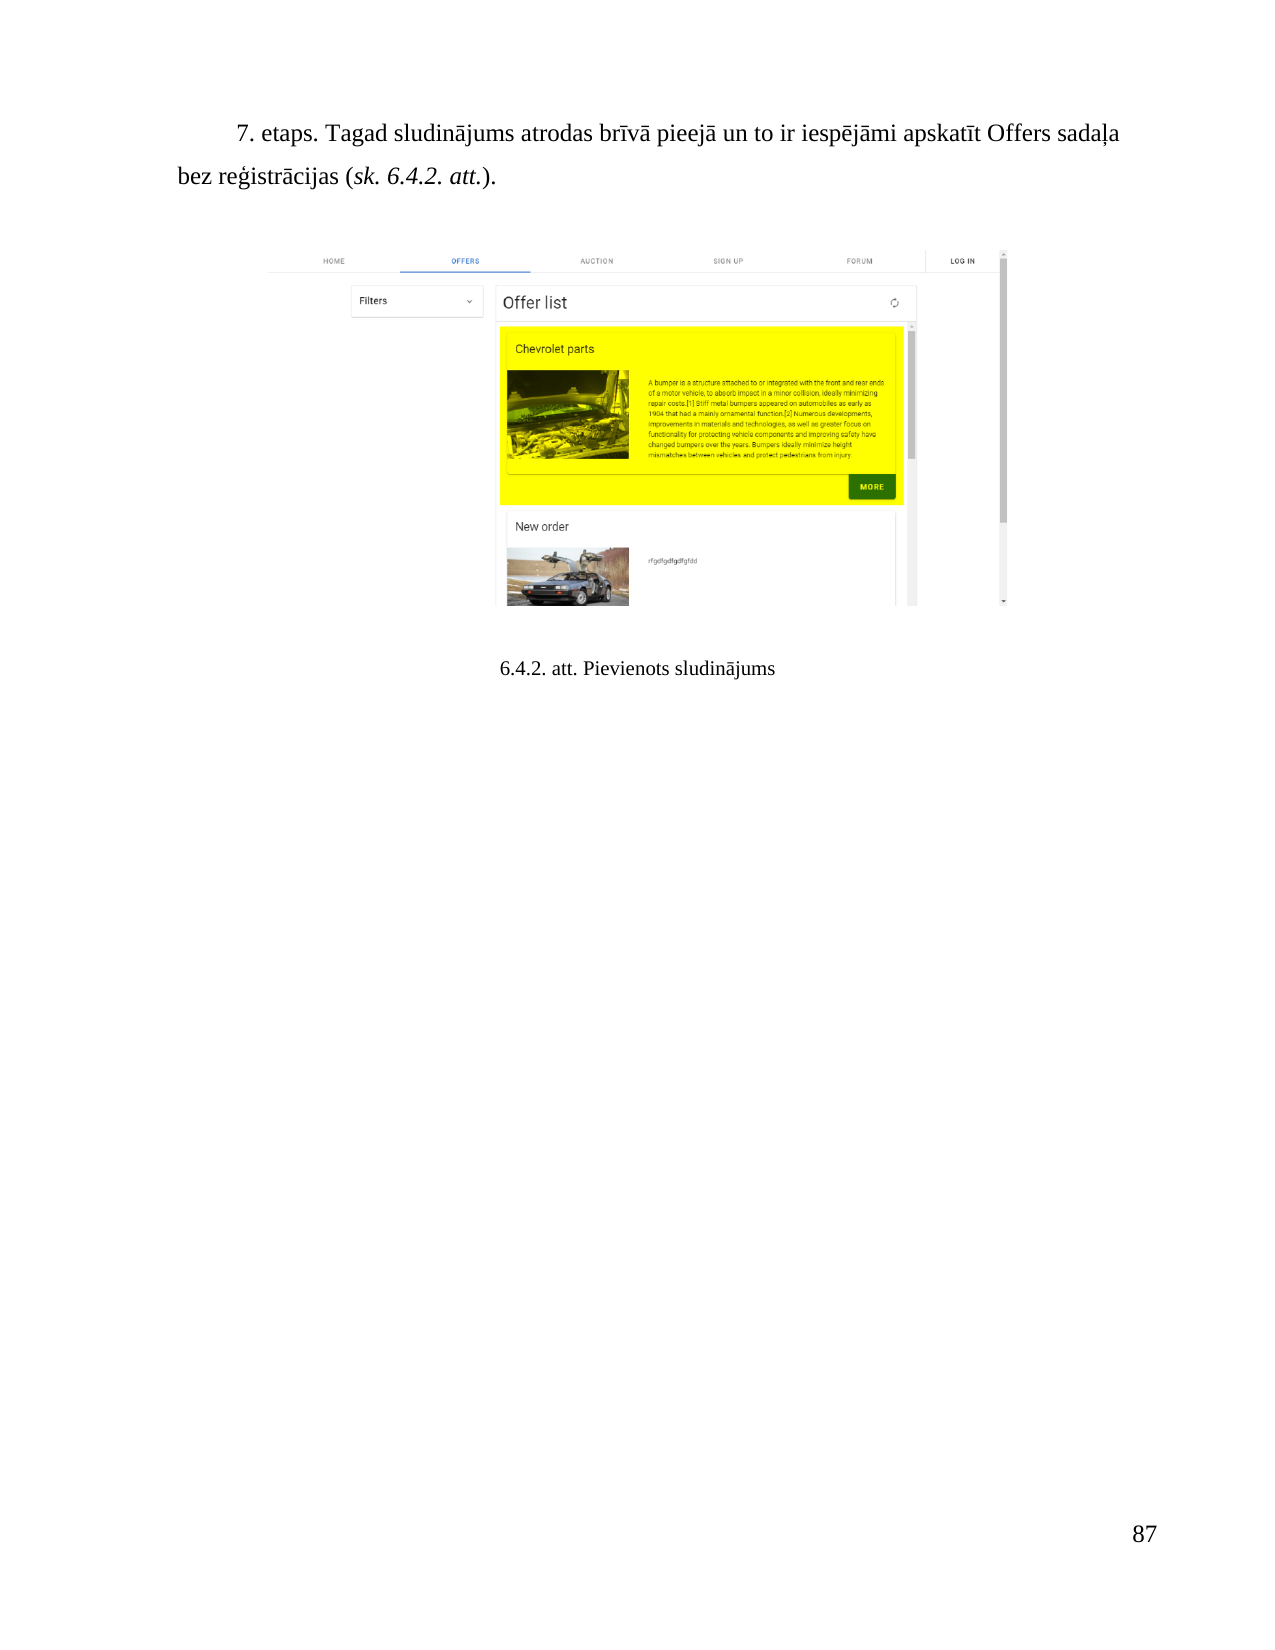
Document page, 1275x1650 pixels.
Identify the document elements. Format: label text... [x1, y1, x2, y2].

picture [268, 250, 1008, 606]
text 7. etaps. Tagad sludinājums atrodas brīvā pieejā un to ir iespējāmi apskatīt Offers sadaļa bez reģistrācijas (sk. 6.4.2. att.). [177, 118, 1157, 190]
